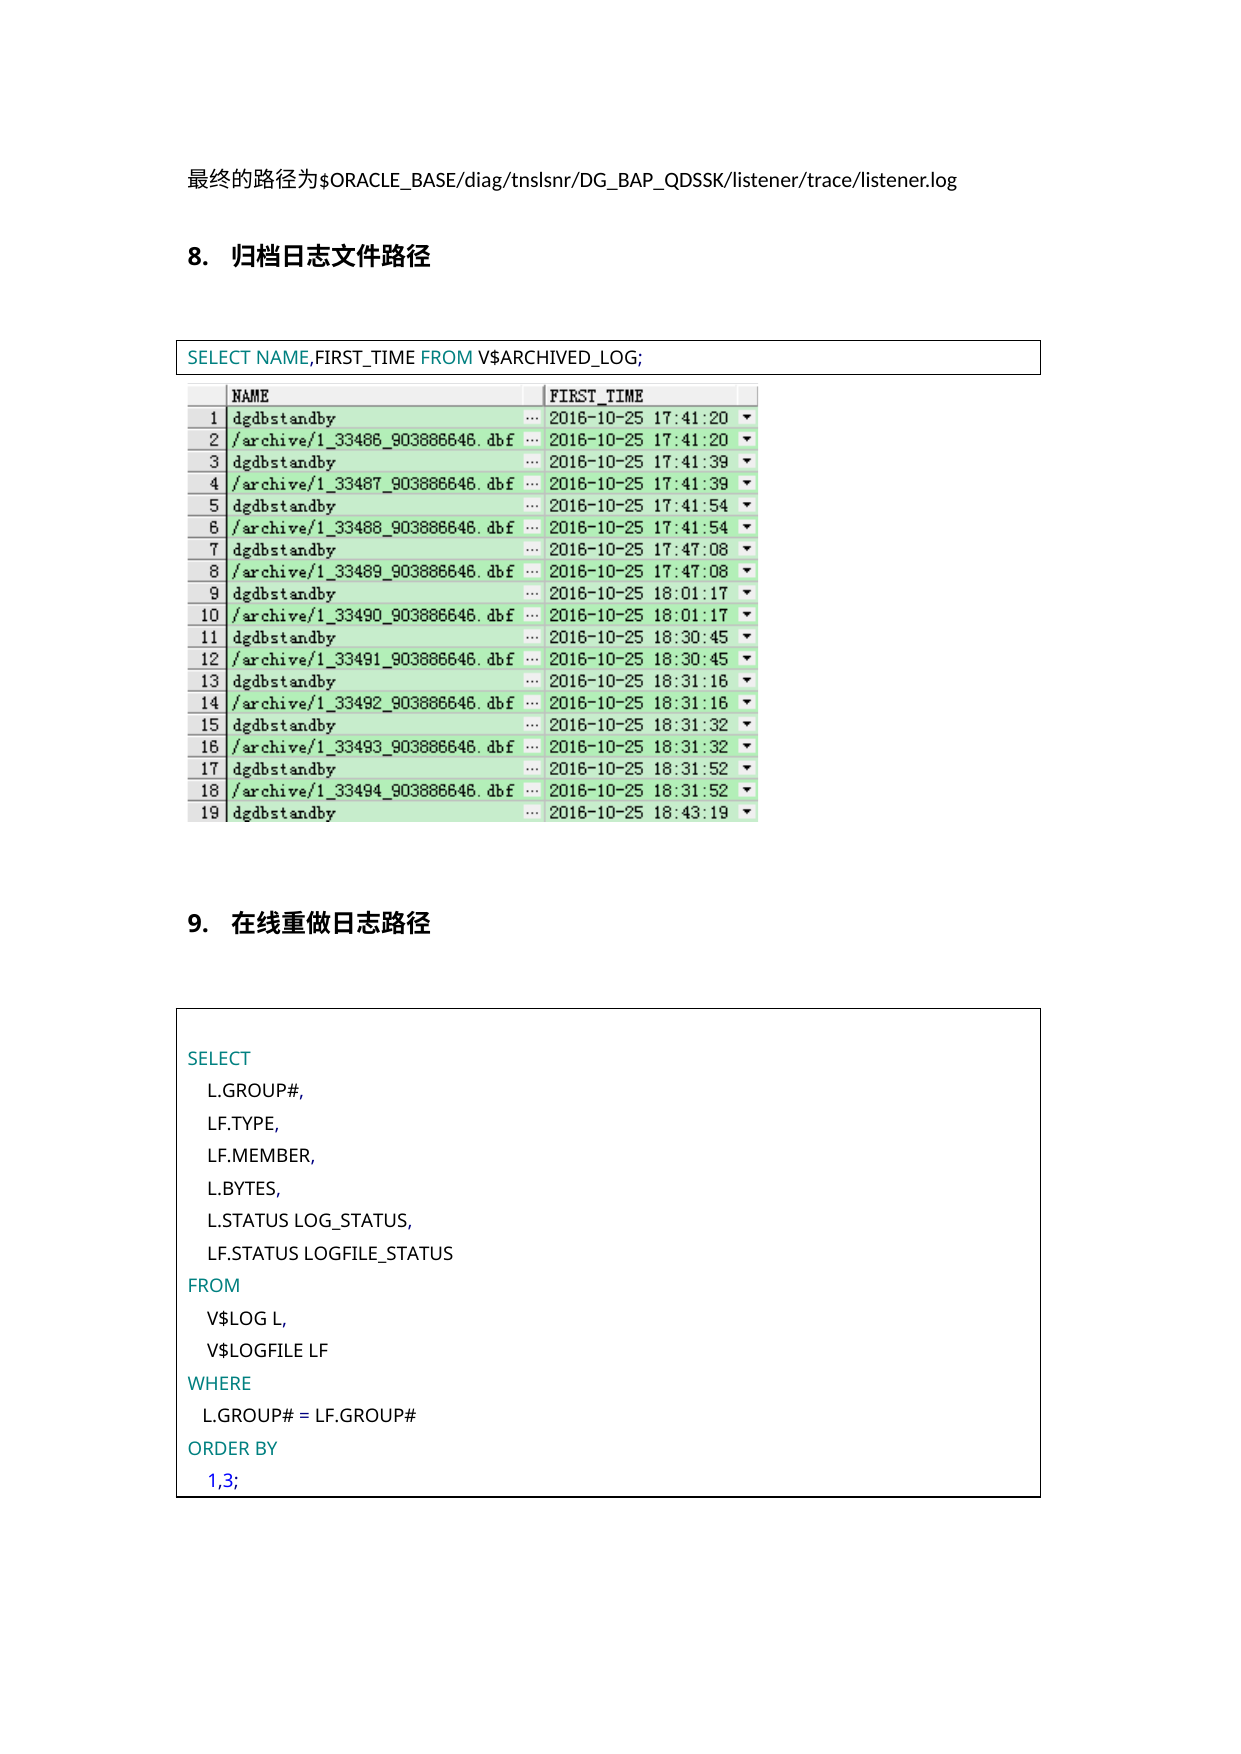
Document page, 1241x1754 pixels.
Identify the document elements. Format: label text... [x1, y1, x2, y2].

subtitle 在线重做日志路径 [187, 889, 1053, 954]
picture [187, 383, 759, 822]
subtitle 归档日志文件路径 [187, 222, 1053, 287]
table_header SELECT L.GROUP#, LF.TYPE, LF.MEMBER, L.BYTES, L.STATUS LOG_STATUS, LF.STATUS LOGFILE_STATUS FROM V$LOG L, V$LOGFILE LF WHERE L.GROUP# = LF.GROUP# ORDER BY 1,3; [177, 1009, 1040, 1496]
text 最终的路径为$ORACLE_BASE/diag/tnslsnr/DG_BAP_QDSSK/listener/trace/listener.log [187, 162, 1053, 194]
table_header SELECT NAME,FIRST_TIME FROM V$ARCHIVED_LOG; [177, 341, 1040, 374]
